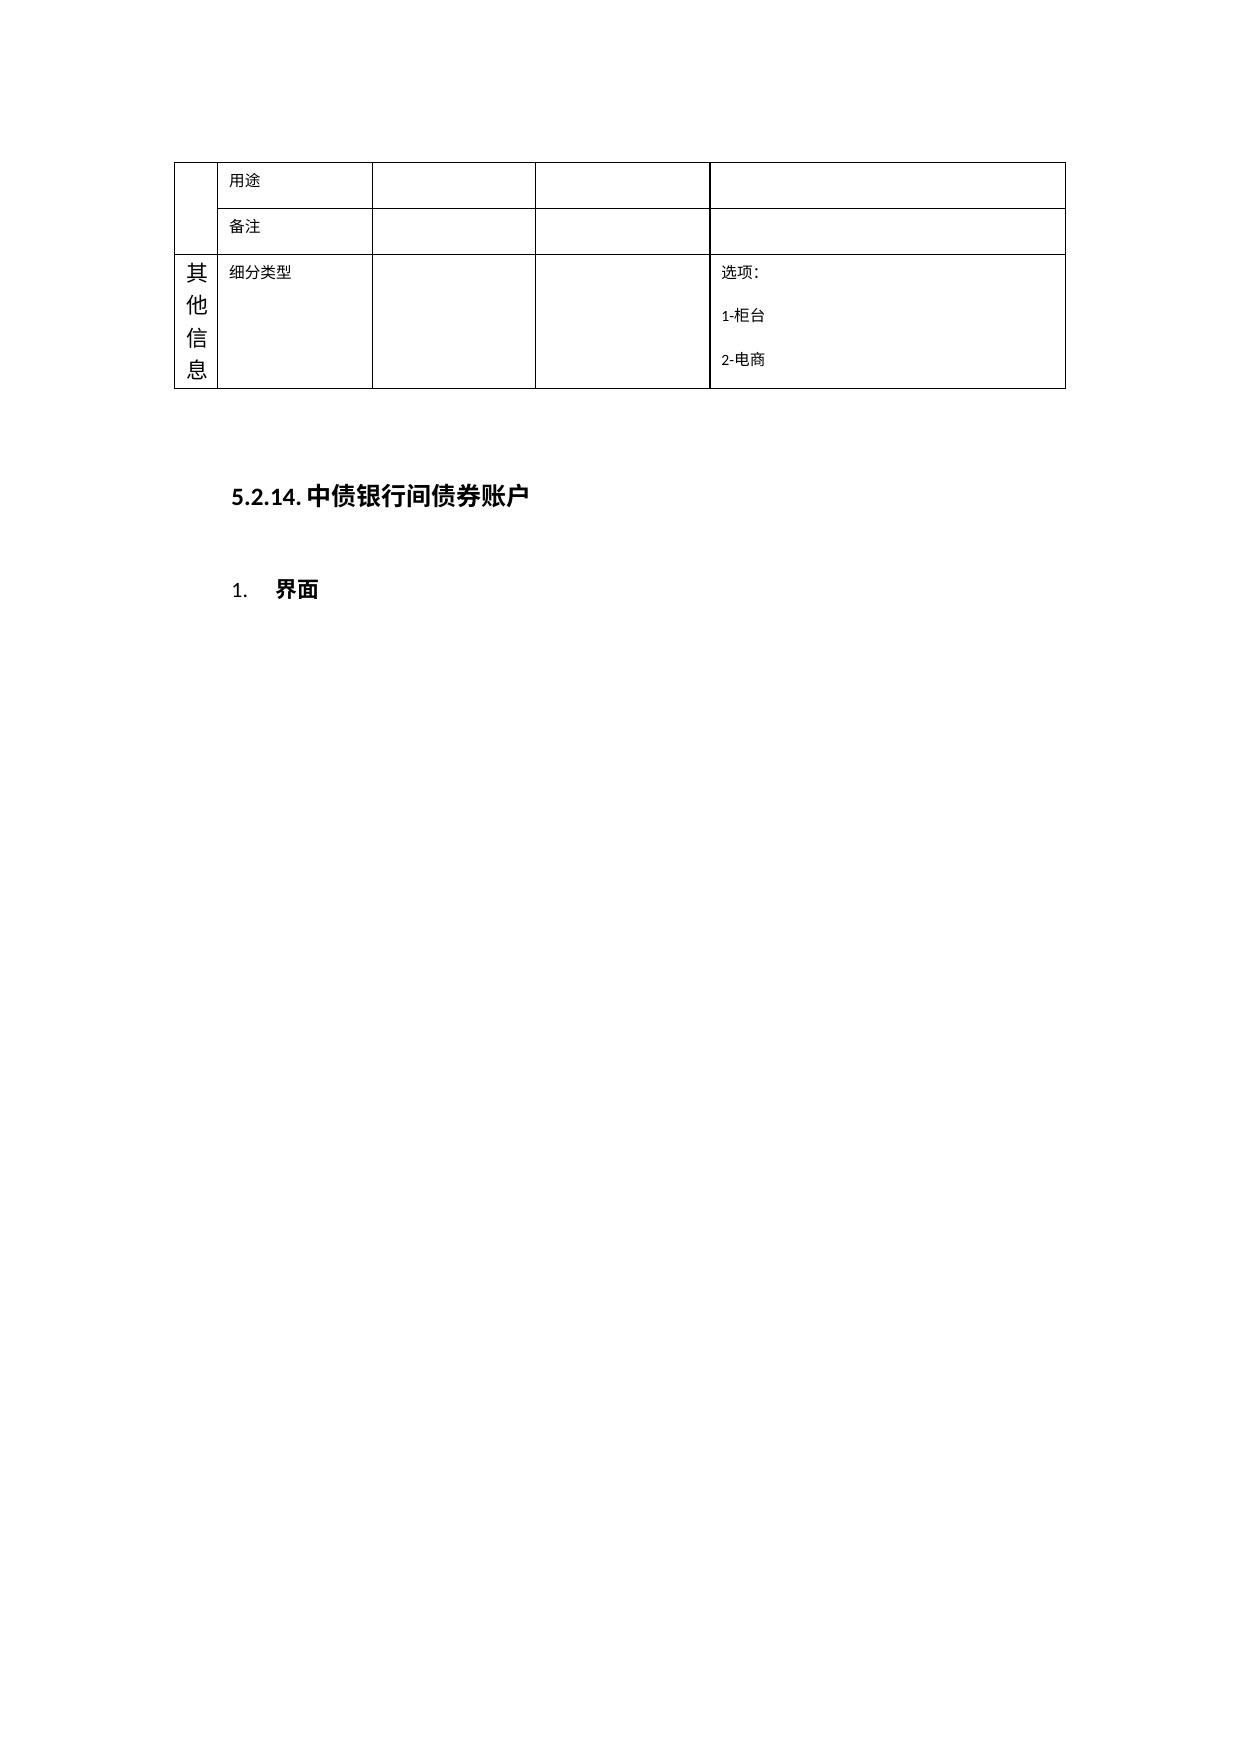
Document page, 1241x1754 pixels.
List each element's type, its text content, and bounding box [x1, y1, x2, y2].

table_cell [711, 209, 1065, 254]
table_cell [373, 209, 535, 254]
table_cell [373, 163, 535, 208]
table_cell 选项： 1-柜台 2-电商 [711, 255, 1065, 388]
table_cell [373, 255, 535, 388]
table_cell 其他信息 [175, 255, 217, 388]
table_cell [711, 163, 1065, 208]
list 界面 [231, 572, 1053, 604]
table_cell 备注 [218, 209, 372, 254]
table_cell 用途 [218, 163, 372, 208]
table_cell [536, 163, 709, 208]
table_cell 细分类型 [218, 255, 372, 388]
table_cell [536, 209, 709, 254]
table_cell [536, 255, 709, 388]
subtitle 中债银行间债券账户 [231, 462, 1053, 527]
